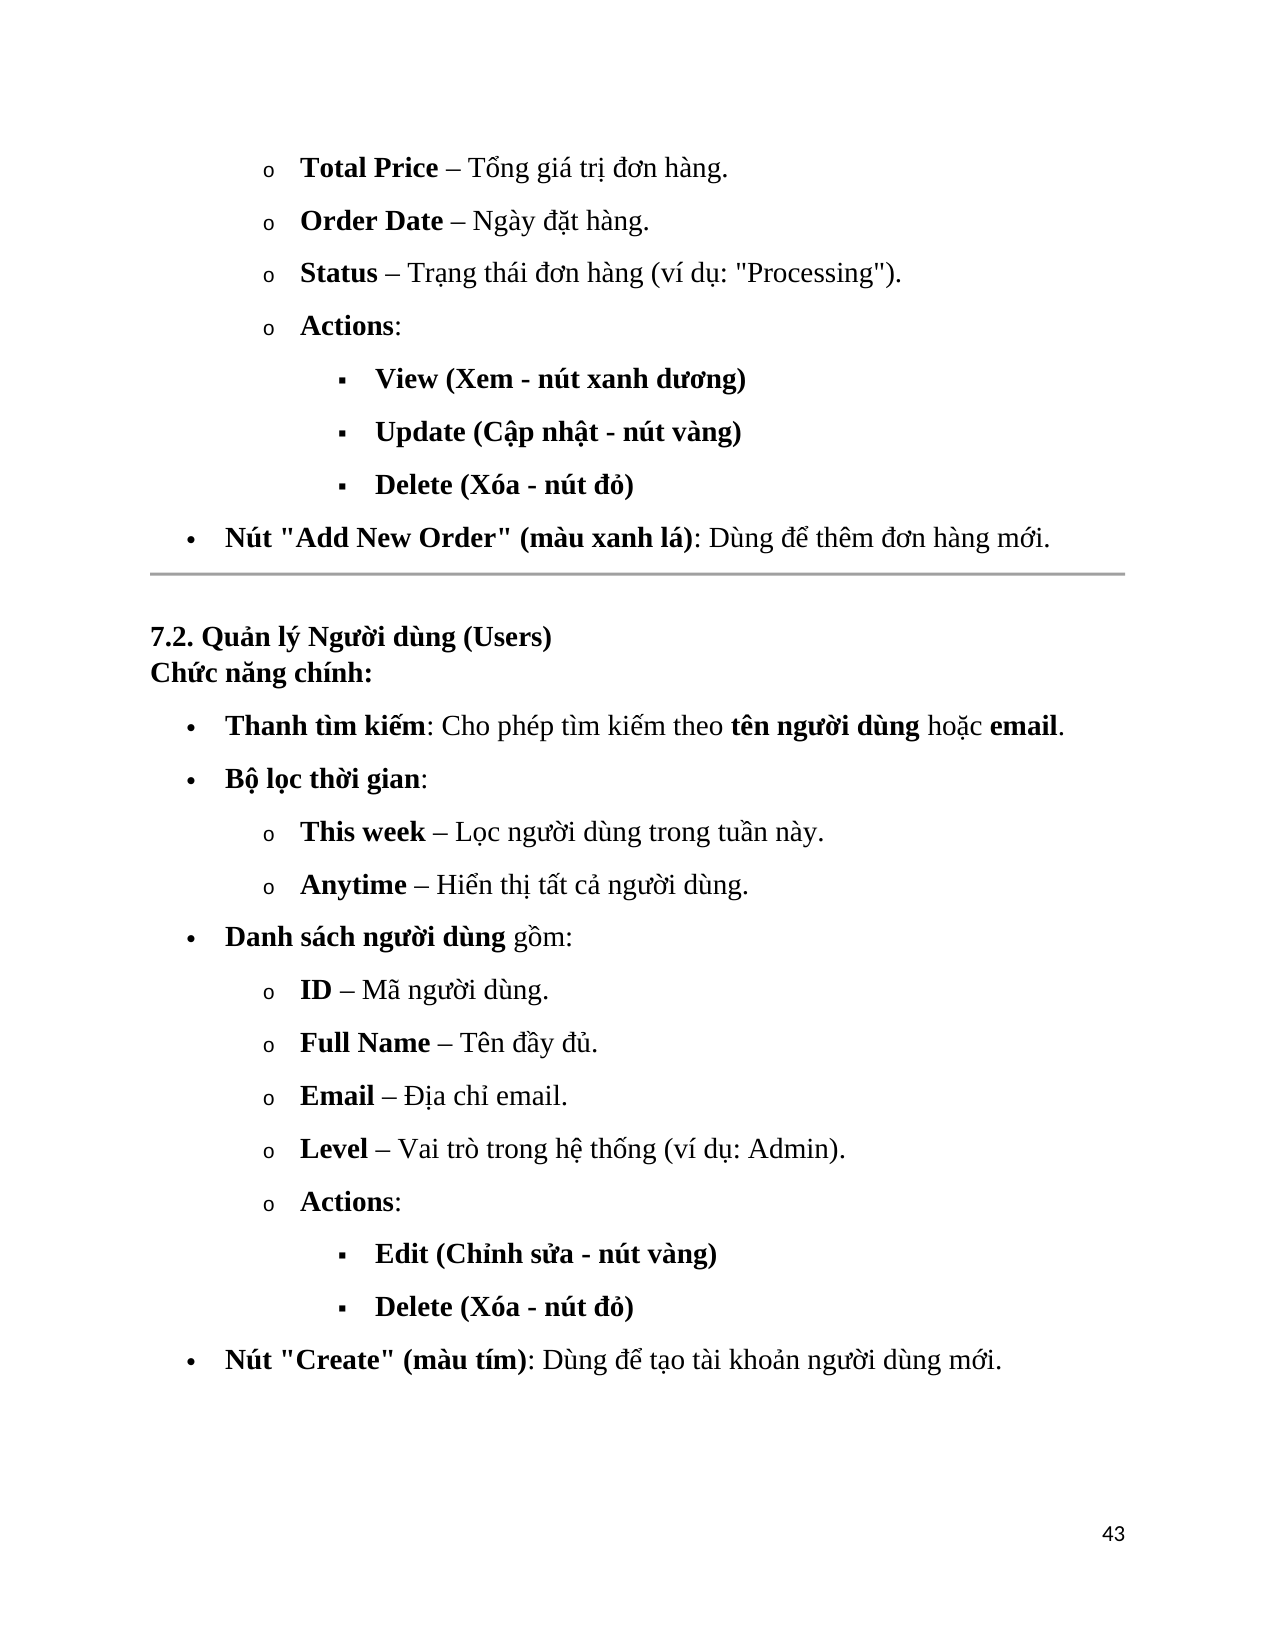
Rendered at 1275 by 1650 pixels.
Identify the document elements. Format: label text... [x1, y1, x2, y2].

subtitle 7.2. Quản lý Người dùng (Users) [150, 619, 1125, 653]
list ID – Mã người dùng. [262, 972, 1125, 1006]
list Nút "Create" (màu tím): Dùng để tạo tài khoản người dùng mới. [187, 1342, 1125, 1376]
list Bộ lọc thời gian: [187, 761, 1125, 795]
list Order Date – Ngày đặt hàng. [262, 203, 1125, 236]
list Thanh tìm kiếm: Cho phép tìm kiếm theo tên người dùng hoặc email. [187, 708, 1125, 742]
list Email – Địa chỉ email. [262, 1078, 1125, 1112]
list Status – Trạng thái đơn hàng (ví dụ: "Processing"). [262, 256, 1125, 289]
list Delete (Xóa - nút đỏ) [337, 1289, 1125, 1323]
list Nút "Add New Order" (màu xanh lá): Dùng để thêm đơn hàng mới. [187, 520, 1125, 553]
list Total Price – Tổng giá trị đơn hàng. [262, 150, 1125, 183]
list This week – Lọc người dùng trong tuần này. [262, 814, 1125, 847]
list Actions: [262, 1184, 1125, 1217]
list Update (Cập nhật - nút vàng) [337, 414, 1125, 448]
list View (Xem - nút xanh dương) [337, 361, 1125, 395]
list Level – Vai trò trong hệ thống (ví dụ: Admin). [262, 1131, 1125, 1164]
text Chức năng chính: [150, 656, 1125, 689]
list Danh sách người dùng gồm: [187, 919, 1125, 953]
list Anytime – Hiển thị tất cả người dùng. [262, 867, 1125, 900]
list Delete (Xóa - nút đỏ) [337, 467, 1125, 500]
list Actions: [262, 308, 1125, 342]
list Edit (Chỉnh sửa - nút vàng) [337, 1236, 1125, 1270]
list Full Name – Tên đầy đủ. [262, 1025, 1125, 1059]
